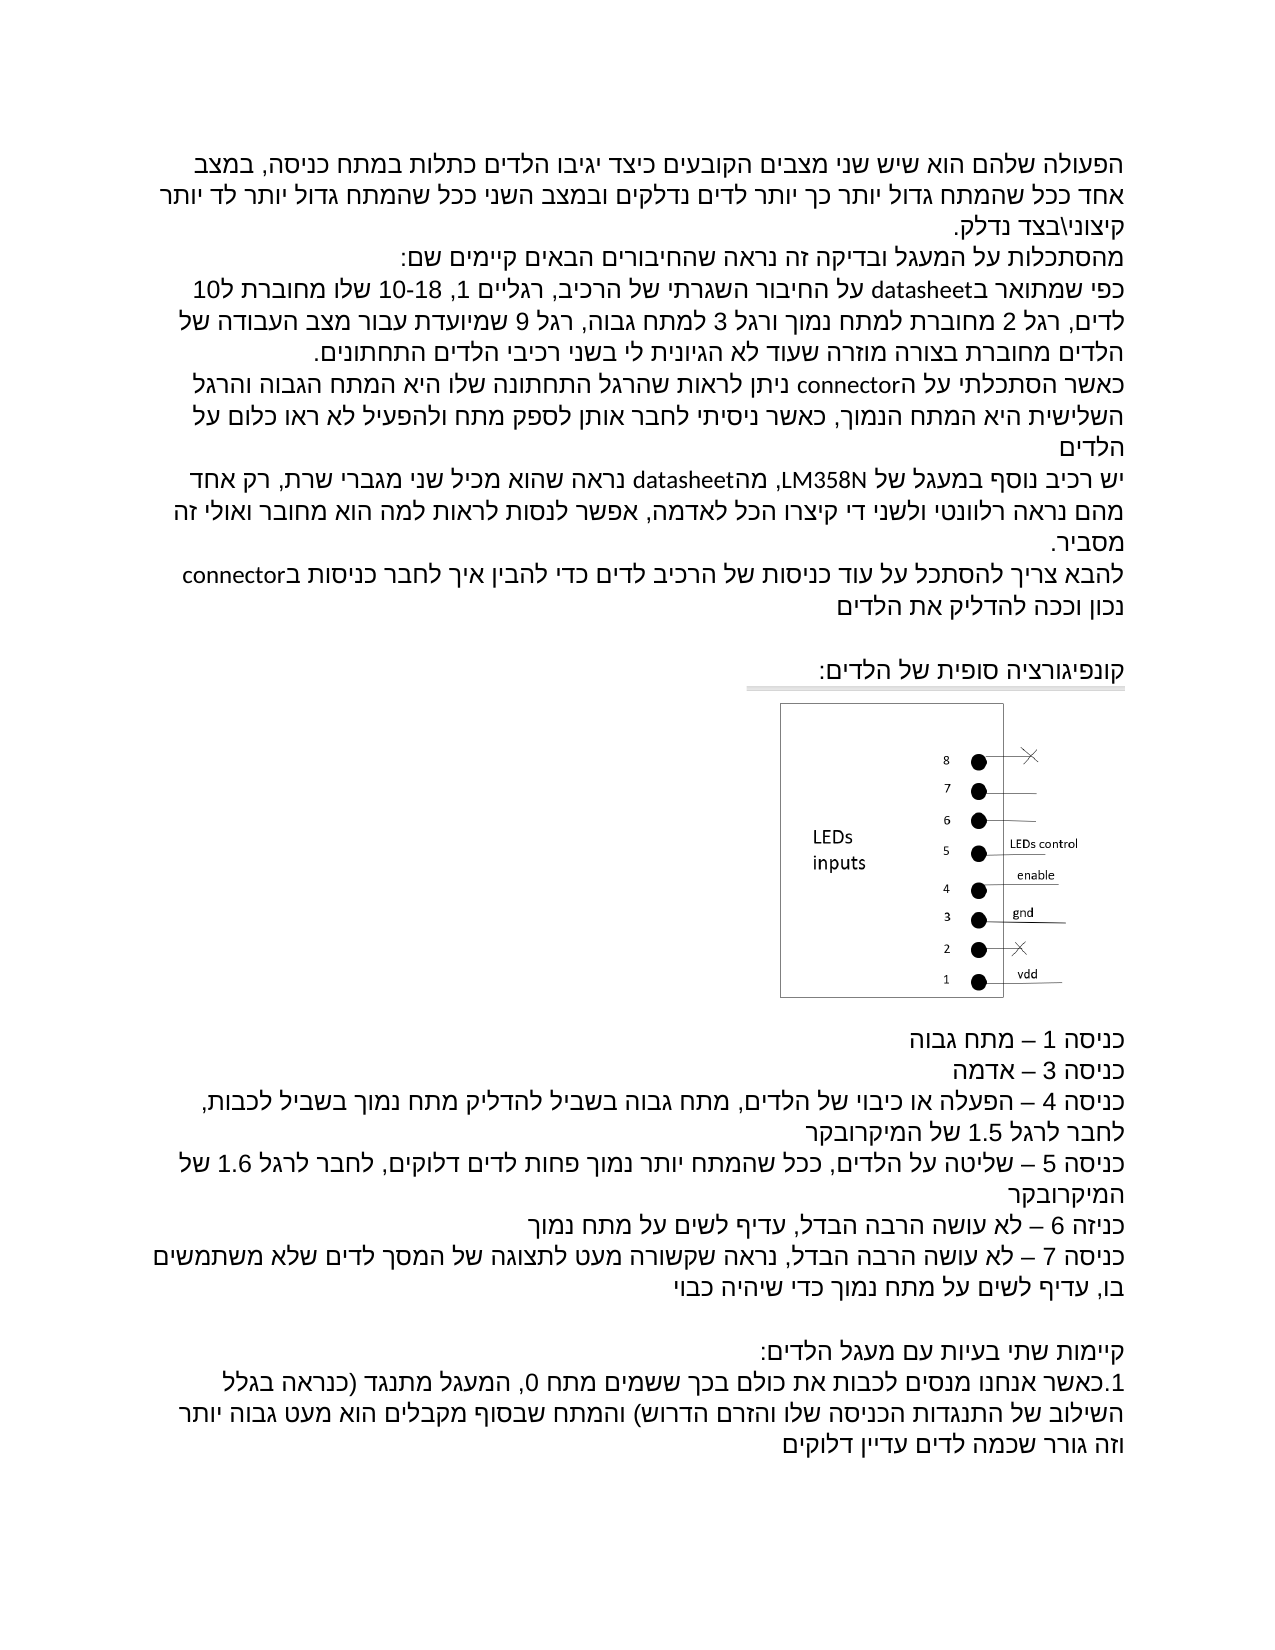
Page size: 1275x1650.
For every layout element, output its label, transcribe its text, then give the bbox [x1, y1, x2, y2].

picture [746, 686, 1125, 1023]
text כניסה 4 – הפעלה או כיבוי של הלדים, מתח גבוה בשביל להדליק מתח נמוך בשביל לכבות, לחבר לרגל 1.5 של המיקרובקר [150, 1087, 1125, 1147]
text כניסה 3 – אדמה [150, 1056, 1125, 1085]
text קיימות שתי בעיות עם מעגל הלדים: 1.כאשר אנחנו מנסים לכבות את כולם בכך ששמים מתח 0, המעגל מתנגד (כנראה בגלל השילוב של התנגדות הכניסה שלו והזרם הדרוש) והמתח שבסוף מקבלים הוא מעט גבוה יותר וזה גורר שכמה לדים עדיין דלוקים [150, 1337, 1125, 1459]
text להבא צריך להסתכל על עוד כניסות של הרכיב לדים כדי להבין איך לחבר כניסות בconnector נכון וככה להדליק את הלדים [150, 559, 1125, 620]
text כניזה 6 – לא עושה הרבה הבדל, עדיף לשים על מתח נמוך [150, 1211, 1125, 1240]
text כניסה 1 – מתח גבוה [150, 1025, 1125, 1054]
text כניסה 5 – שליטה על הלדים, ככל שהמתח יותר נמוך פחות לדים דלוקים, לחבר לרגל 1.6 של המיקרובקר [150, 1149, 1125, 1209]
text מהסתכלות על המעגל ובדיקה זה נראה שהחיבורים הבאים קיימים שם: [150, 243, 1125, 272]
text כאשר הסתכלתי על הconnector ניתן לראות שהרגל התחתונה שלו היא המתח הגבוה והרגל השלישית היא המתח הנמוך, כאשר ניסיתי לחבר אותן לספק מתח ולהפעיל לא ראו כלום על הלדים [150, 369, 1125, 462]
text קונפיגורציה סופית של הלדים: [150, 656, 1125, 684]
text כפי שמתואר בdatasheet על החיבור השגרתי של הרכיב, רגליים 1, 10-18 שלו מחוברת ל10 לדים, רגל 2 מחוברת למתח נמוך ורגל 3 למתח גבוה, רגל 9 שמיועדת עבור מצב העבודה של הלדים מחוברת בצורה מוזרה שעוד לא הגיונית לי בשני רכיבי הלדים התחתונים. [150, 274, 1125, 367]
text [150, 150, 1125, 241]
text כניסה 7 – לא עושה הרבה הבדל, נראה שקשורה מעט לתצוגה של המסך לדים שלא משתמשים בו, עדיף לשים על מתח נמוך כדי שיהיה כבוי [150, 1242, 1125, 1302]
text יש רכיב נוסף במעגל של LM358N, מהdatasheet נראה שהוא מכיל שני מגברי שרת, רק אחד מהם נראה רלוונטי ולשני די קיצרו הכל לאדמה, אפשר לנסות לראות למה הוא מחובר ואולי זה מסביר. [150, 464, 1125, 557]
